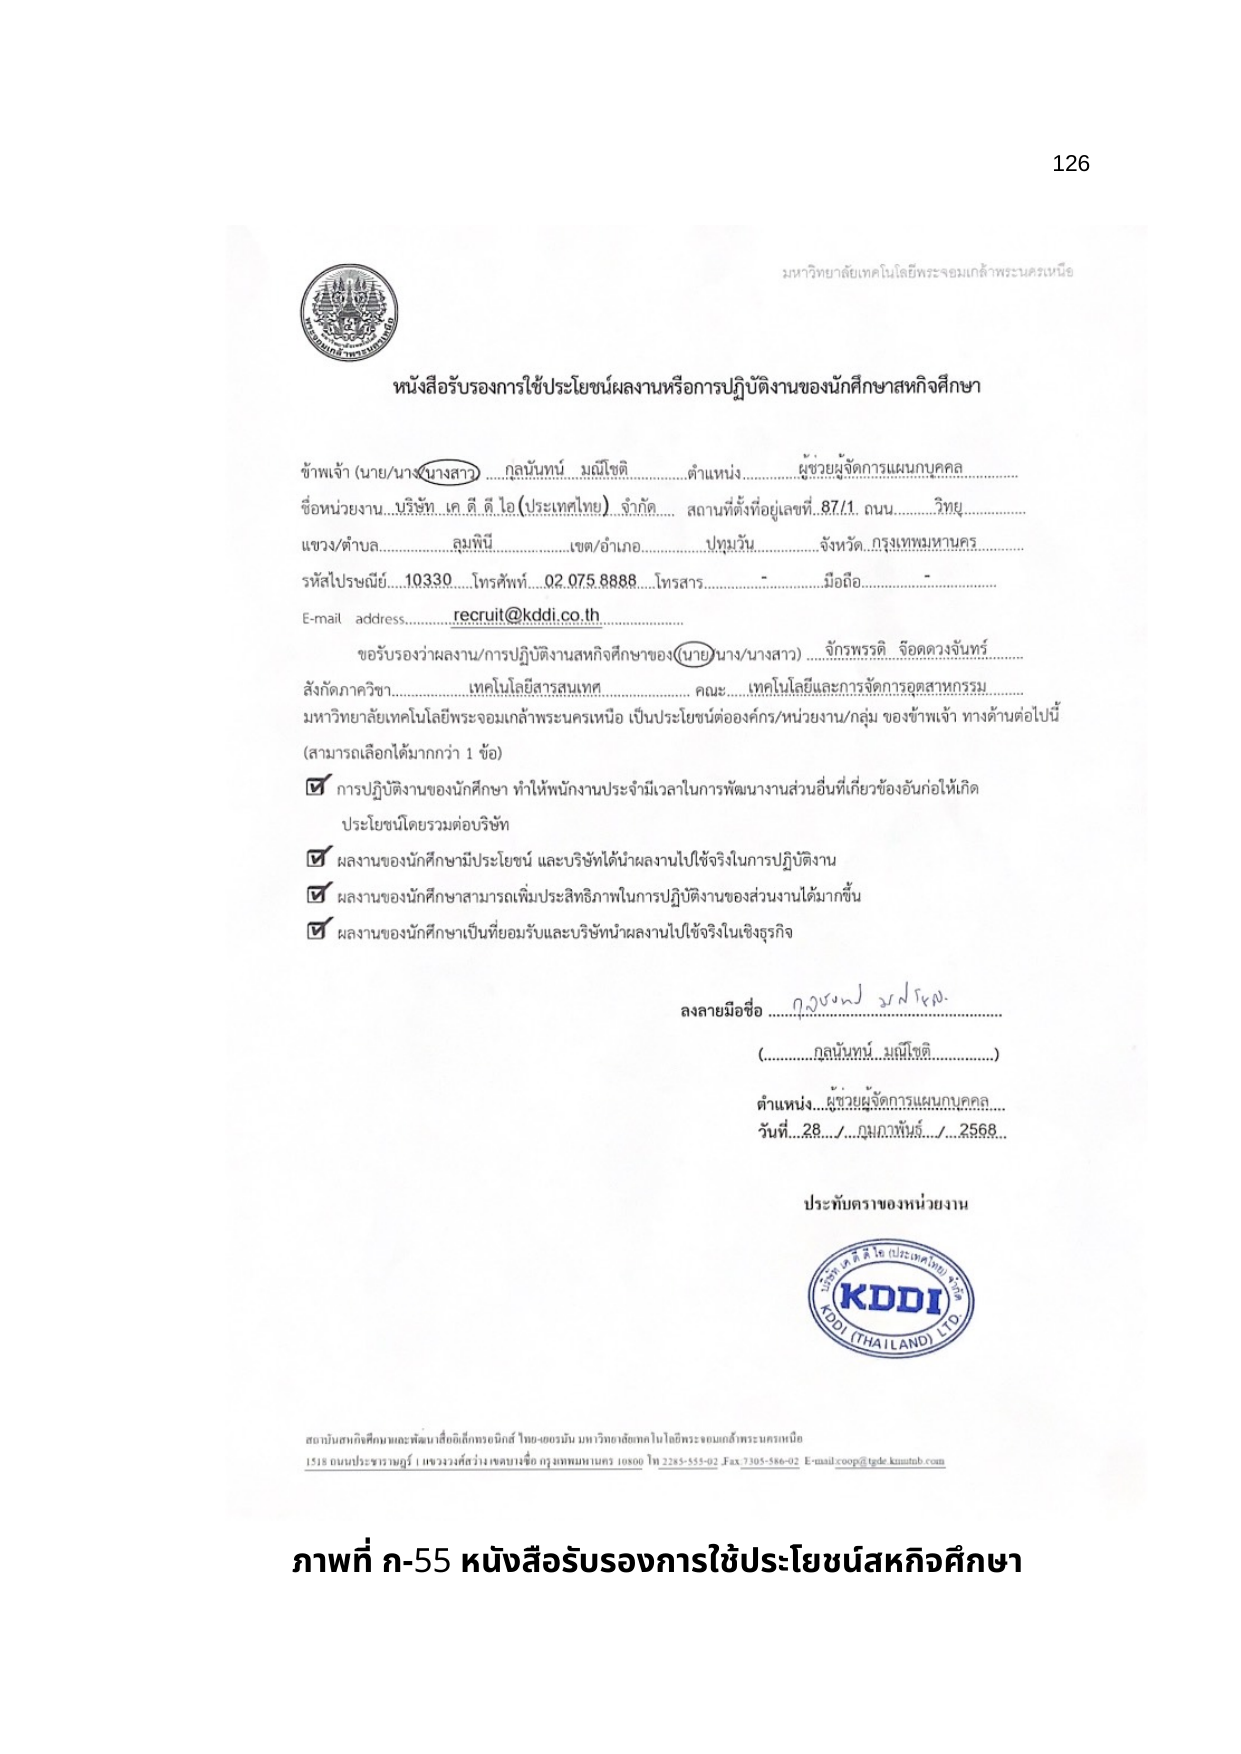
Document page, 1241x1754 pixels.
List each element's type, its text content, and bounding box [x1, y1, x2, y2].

picture [225, 225, 1149, 1521]
